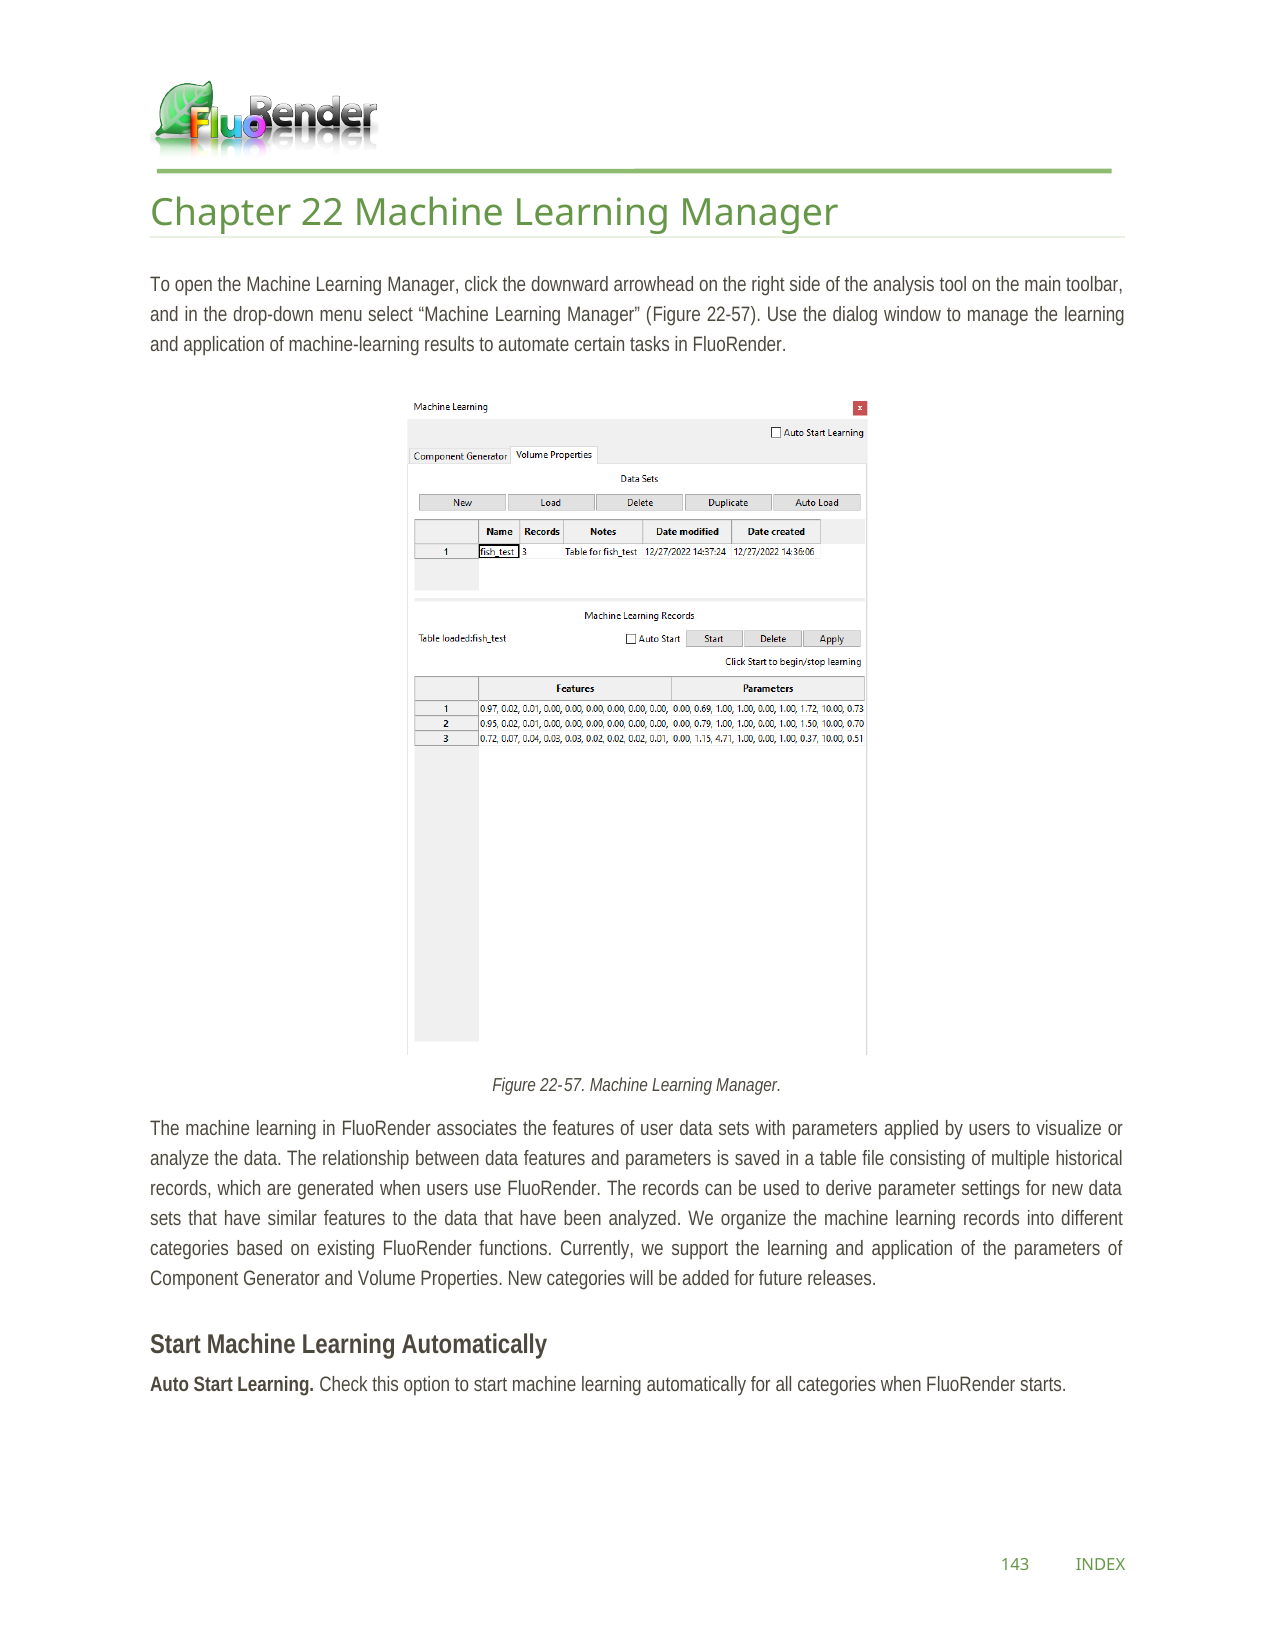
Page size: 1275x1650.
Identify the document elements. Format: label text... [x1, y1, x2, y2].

subtitle Machine Learning Manager [150, 185, 1125, 236]
text The machine learning in FluoRender associates the features of user data sets with parameters applied by users to visualize or analyze the data. The relationship between data features and parameters is saved in a table file consisting of multiple historical records, which are generated when users use FluoRender. The records can be used to derive parameter settings for new data sets that have similar features to the data that have been analyzed. We organize the machine learning records into different categories based on existing FluoRender functions. Currently, we support the learning and application of the parameters of Component Generator and Volume Properties. New categories will be added for future releases. [150, 1116, 1125, 1289]
subtitle Start Machine Learning Automatically [150, 1329, 1125, 1360]
picture [407, 395, 868, 1055]
text Auto Start Learning. Check this option to start machine learning automatically for all categories when FluoRender starts. [150, 1372, 1125, 1396]
picture [150, 75, 379, 162]
